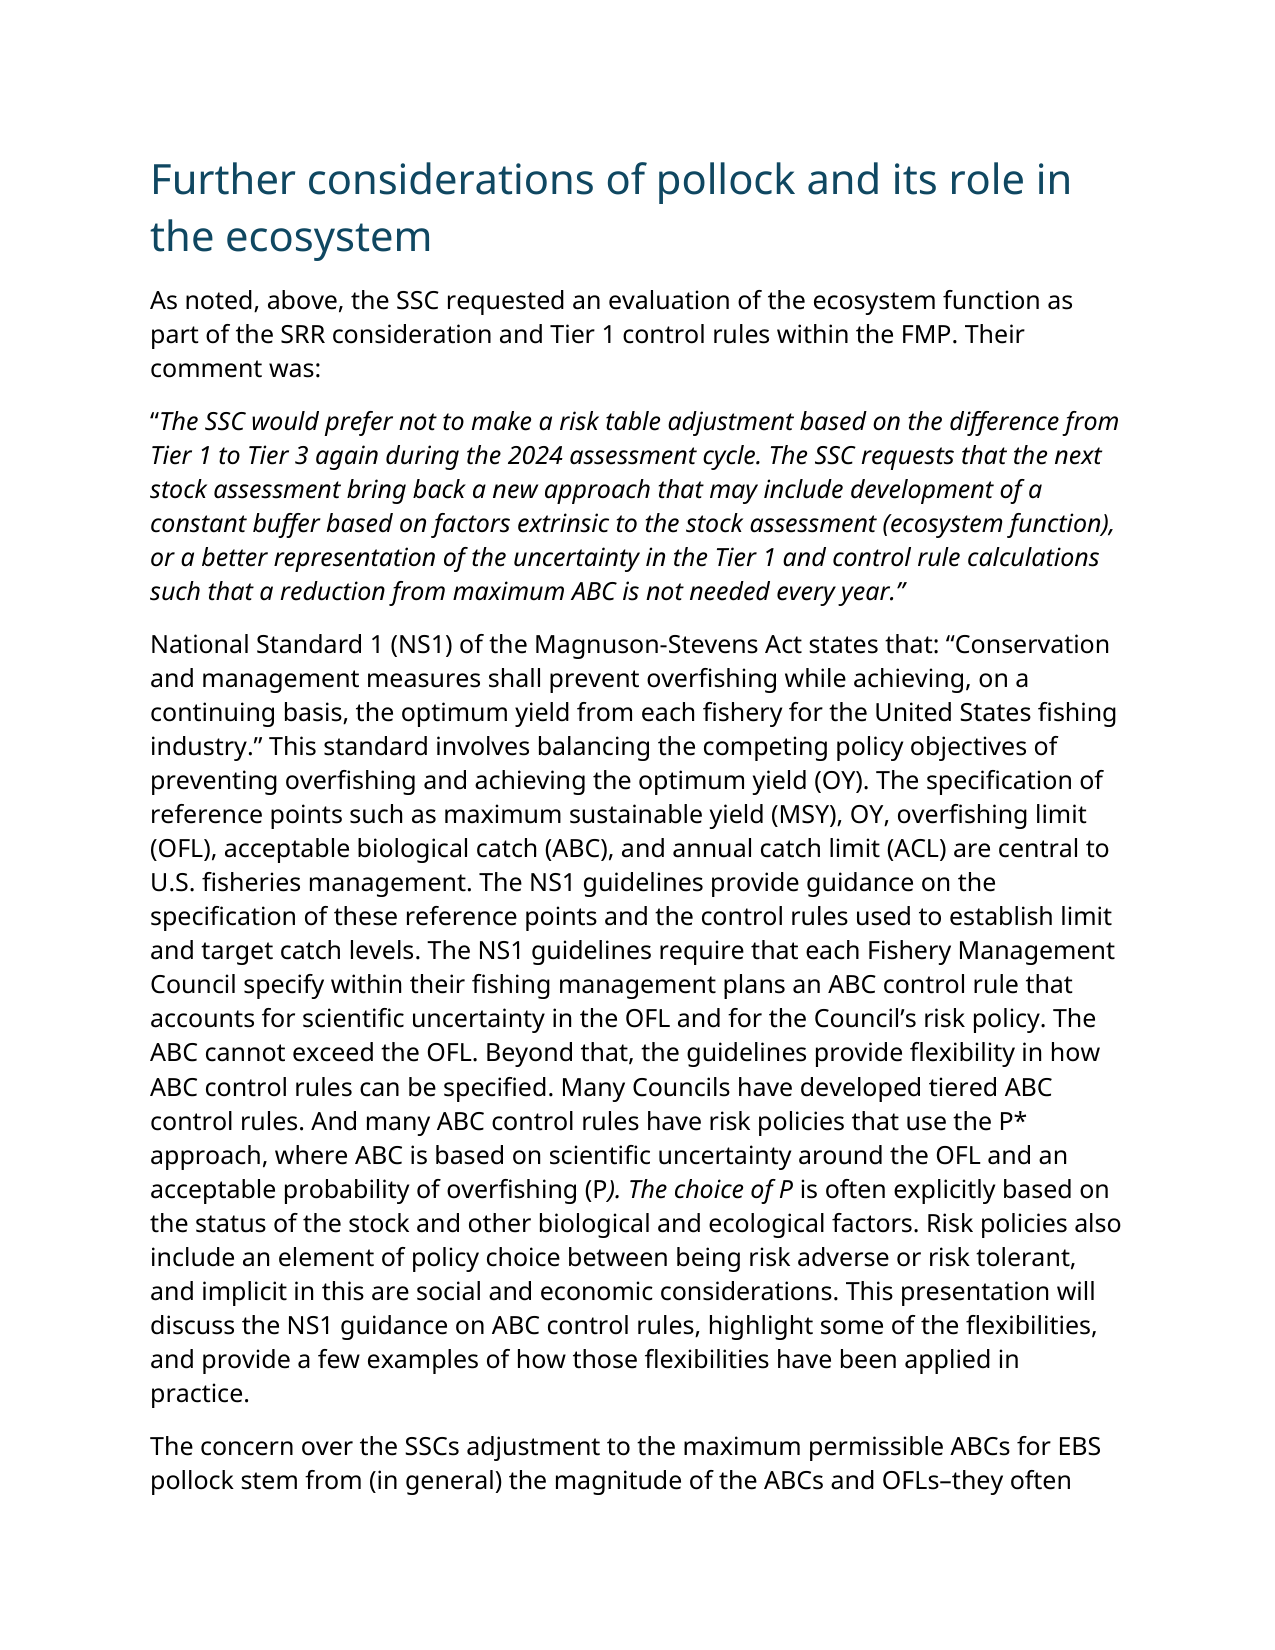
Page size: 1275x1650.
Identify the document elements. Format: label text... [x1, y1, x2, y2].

text As noted, above, the SSC requested an evaluation of the ecosystem function as part of the SRR consideration and Tier 1 control rules within the FMP. Their comment was: [150, 282, 1125, 384]
text National Standard 1 (NS1) of the Magnuson-Stevens Act states that: “Conservation and management measures shall prevent overfishing while achieving, on a continuing basis, the optimum yield from each fishery for the United States fishing industry.” This standard involves balancing the competing policy objectives of preventing overfishing and achieving the optimum yield (OY). The specification of reference points such as maximum sustainable yield (MSY), OY, overfishing limit (OFL), acceptable biological catch (ABC), and annual catch limit (ACL) are central to U.S. fisheries management. The NS1 guidelines provide guidance on the specification of these reference points and the control rules used to establish limit and target catch levels. The NS1 guidelines require that each Fishery Management Council specify within their fishing management plans an ABC control rule that accounts for scientific uncertainty in the OFL and for the Council’s risk policy. The ABC cannot exceed the OFL. Beyond that, the guidelines provide flexibility in how ABC control rules can be specified. Many Councils have developed tiered ABC control rules. And many ABC control rules have risk policies that use the P* approach, where ABC is based on scientific uncertainty around the OFL and an acceptable probability of overfishing (P). The choice of P is often explicitly based on the status of the stock and other biological and ecological factors. Risk policies also include an element of policy choice between being risk adverse or risk tolerant, and implicit in this are social and economic considerations. This presentation will discuss the NS1 guidance on ABC control rules, highlight some of the flexibilities, and provide a few examples of how those flexibilities have been applied in practice. [150, 626, 1125, 1410]
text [150, 1428, 1125, 1497]
subtitle Further considerations of pollock and its role in the ecosystem [150, 150, 1125, 263]
text “The SSC would prefer not to make a risk table adjustment based on the difference from Tier 1 to Tier 3 again during the 2024 assessment cycle. The SSC requests that the next stock assessment bring back a new approach that may include development of a constant buffer based on factors extrinsic to the stock assessment (ecosystem function), or a better representation of the uncertainty in the Tier 1 and control rule calculations such that a reduction from maximum ABC is not needed every year.” [150, 403, 1125, 608]
